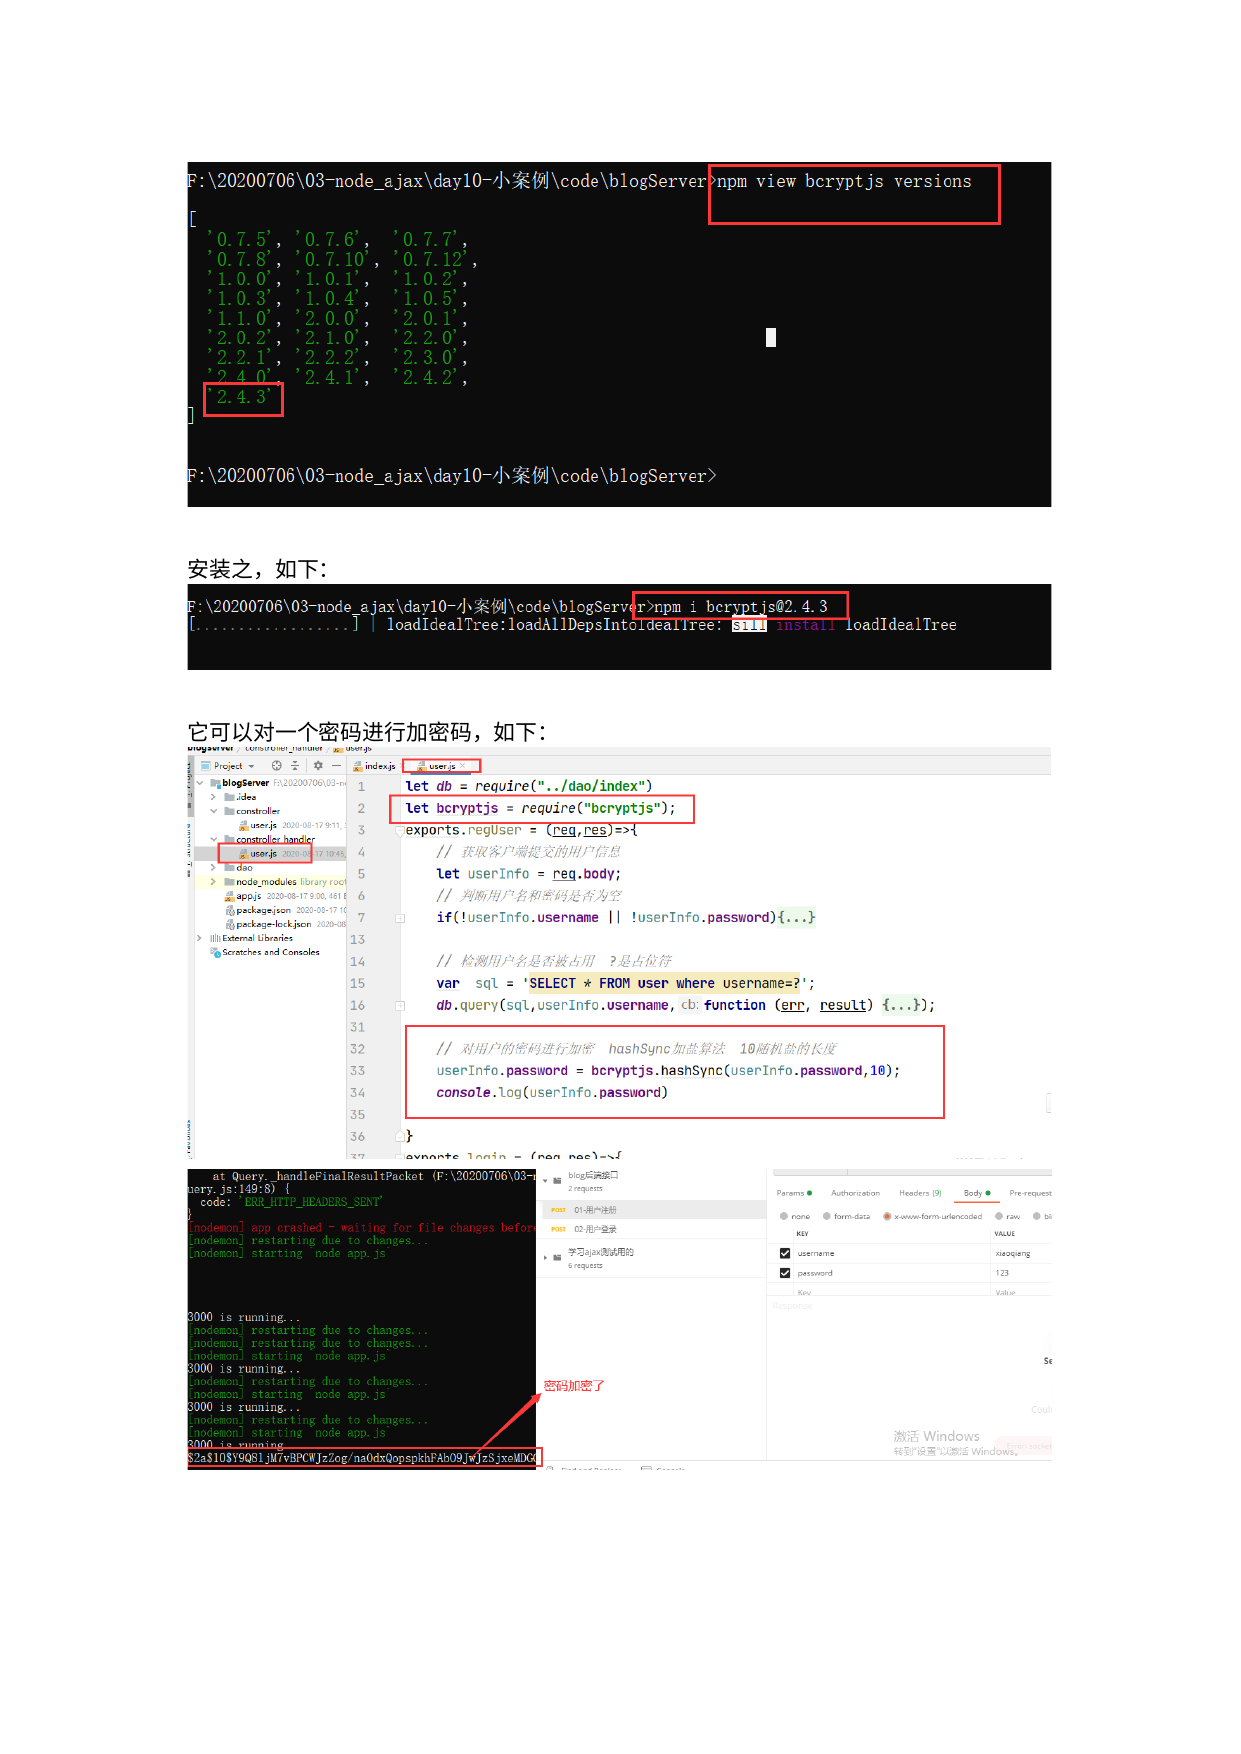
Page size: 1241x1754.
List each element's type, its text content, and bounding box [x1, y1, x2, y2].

picture [187, 1169, 1053, 1470]
text 它可以对一个密码进行加密码，如下： [187, 714, 1053, 747]
text 安装之，如下： [187, 552, 1053, 584]
picture [187, 584, 1052, 670]
picture [187, 747, 1051, 1159]
picture [187, 162, 1052, 507]
